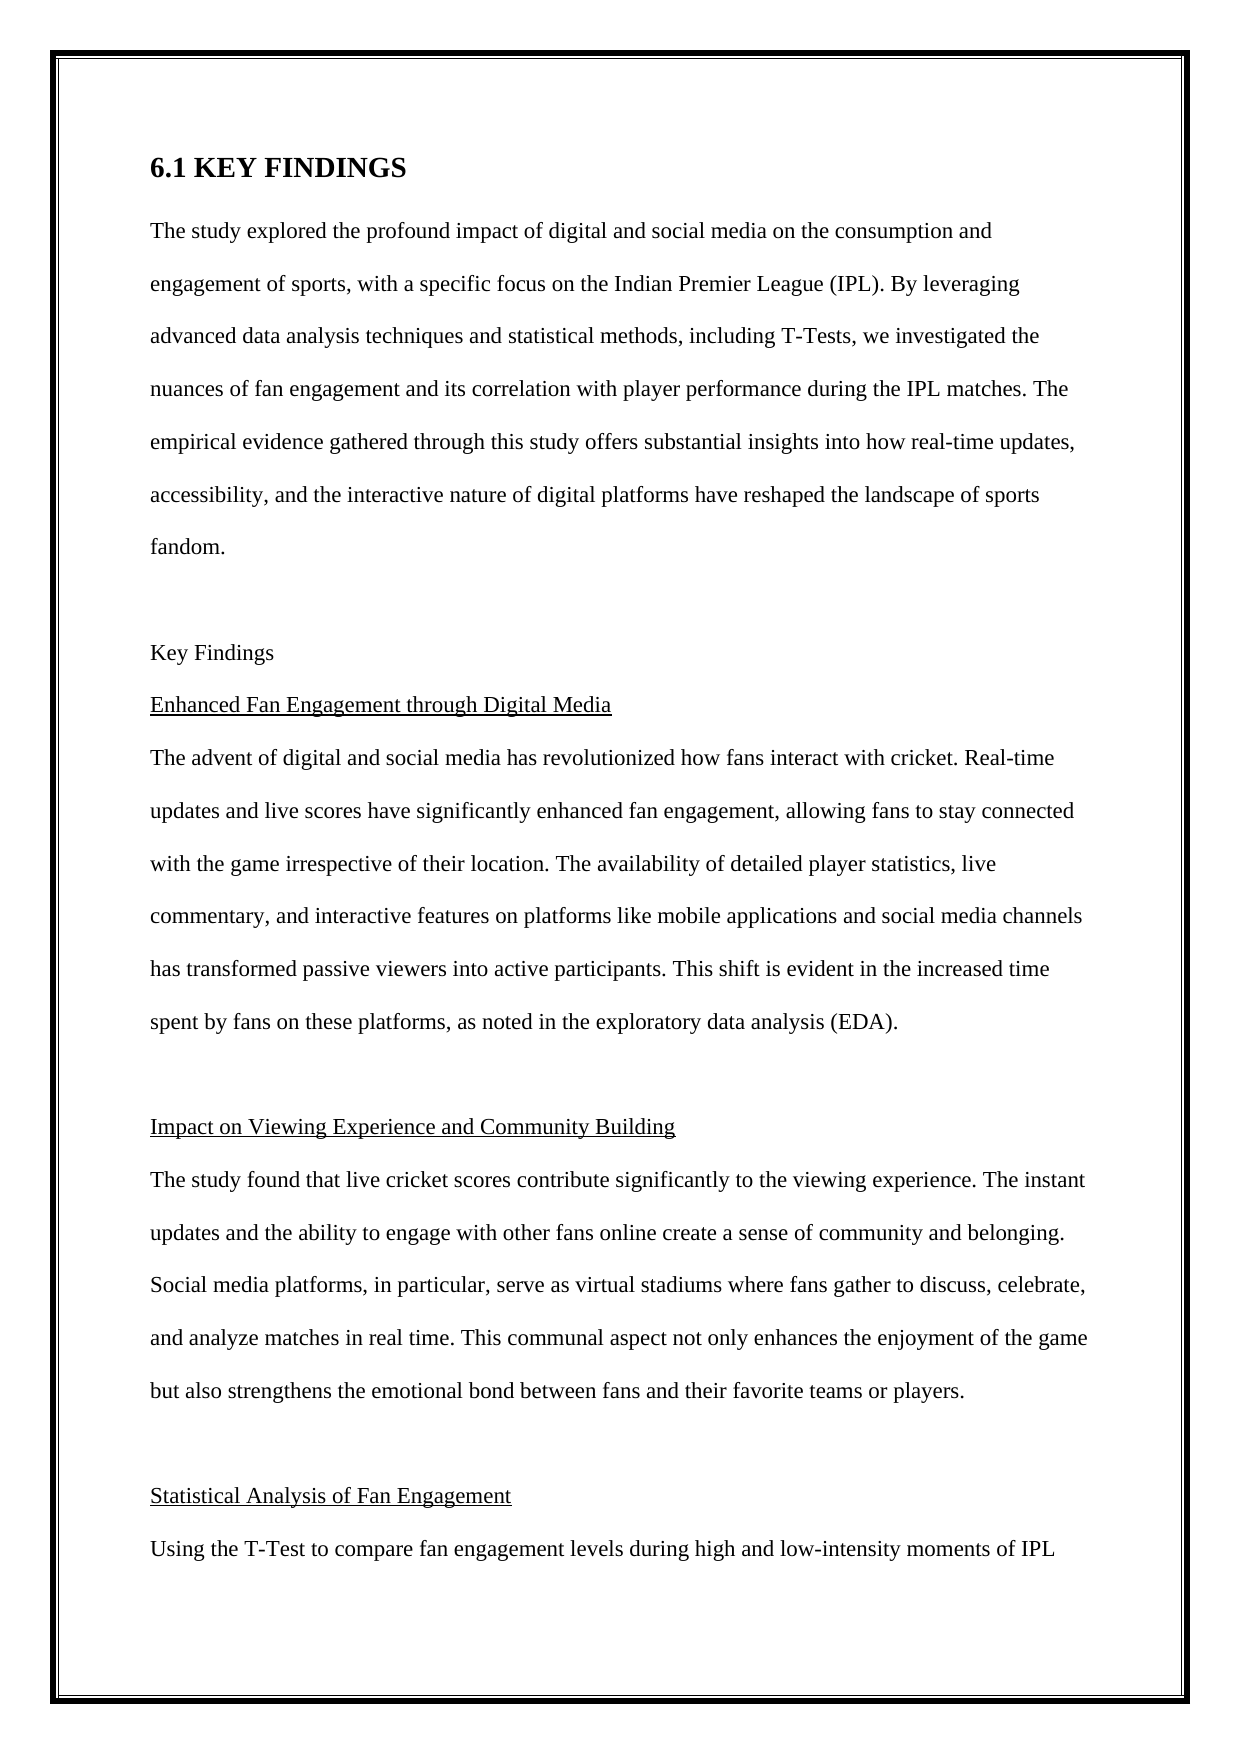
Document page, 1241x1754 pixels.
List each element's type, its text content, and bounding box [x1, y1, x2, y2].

text Impact on Viewing Experience and Community Building [150, 1113, 1090, 1139]
text 6.1 KEY FINDINGS [150, 150, 1090, 183]
text The study found that live cricket scores contribute significantly to the viewing experience. The instant updates and the ability to engage with other fans online create a sense of community and belonging. Social media platforms, in particular, serve as virtual stadiums where fans gather to discuss, celebrate, and analyze matches in real time. This communal aspect not only enhances the enjoyment of the game but also strengthens the emotional bond between fans and their favorite teams or players. [150, 1166, 1090, 1403]
text Statistical Analysis of Fan Engagement [150, 1482, 1090, 1508]
text The study explored the profound impact of digital and social media on the consumption and engagement of sports, with a specific focus on the Indian Premier League (IPL). By leveraging advanced data analysis techniques and statistical methods, including T-Tests, we investigated the nuances of fan engagement and its correlation with player performance during the IPL matches. The empirical evidence gathered through this study offers substantial insights into how real-time updates, accessibility, and the interactive nature of digital platforms have reshaped the landscape of sports fandom. [150, 217, 1090, 560]
text Key Findings [150, 639, 1090, 665]
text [150, 1535, 1090, 1561]
text The advent of digital and social media has revolutionized how fans interact with cricket. Real-time updates and live scores have significantly enhanced fan engagement, allowing fans to stay connected with the game irrespective of their location. The availability of detailed player statistics, live commentary, and interactive features on platforms like mobile applications and social media channels has transformed passive viewers into active participants. This shift is evident in the increased time spent by fans on these platforms, as noted in the exploratory data analysis (EDA). [150, 744, 1090, 1034]
text Enhanced Fan Engagement through Digital Media [150, 691, 1090, 718]
